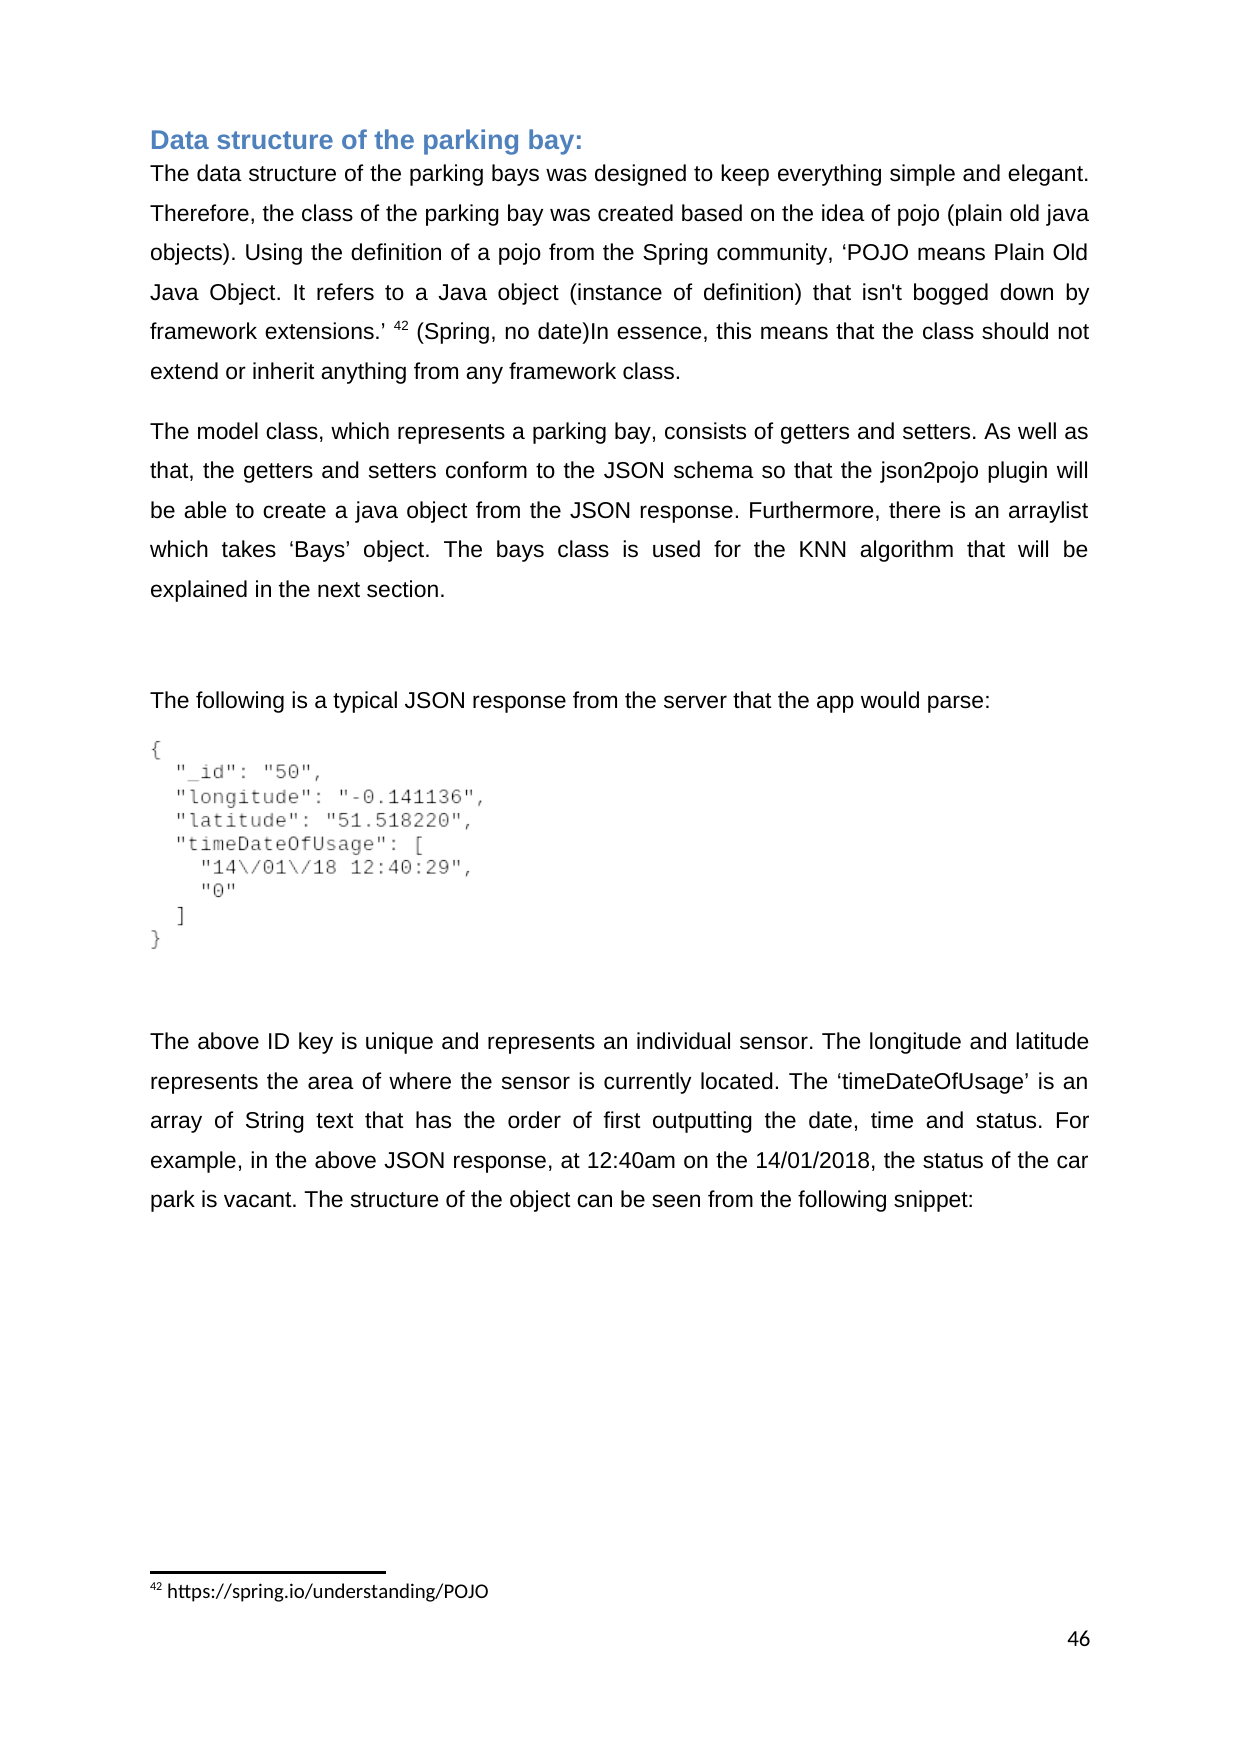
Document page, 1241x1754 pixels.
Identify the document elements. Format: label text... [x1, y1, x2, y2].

text The model class, which represents a parking bay, consists of getters and setters. As well as that, the getters and setters conform to the JSON schema so that the json2pojo plugin will be able to create a java object from the JSON response. Furthermore, there is an arraylist which takes ‘Bays’ object. The bays class is used for the KNN algorithm that will be explained in the next section. [150, 418, 1090, 602]
text The following is a typical JSON response from the server that the app would parse: [150, 687, 1090, 713]
text The above ID key is unique and represents an individual sensor. The longitude and latitude represents the area of where the sensor is currently located. The ‘timeDateOfUsage’ is an array of String text that has the order of first outputting the date, time and status. For example, in the above JSON response, at 12:40am on the 14/01/2018, the status of the car park is vacant. The structure of the object can be seen from the following snippet: [150, 1028, 1090, 1213]
text The data structure of the parking bays was designed to keep everything simple and elegant. Therefore, the class of the parking bay was created based on the idea of pojo (plain old java objects). Using the definition of a pojo from the Spring community, ‘POJO means Plain Old Java Object. It refers to a Java object (instance of definition) that isn't bogged down by framework extensions.’ (Spring, no date)In essence, this means that the class should not extend or inherit anything from any framework class. [150, 160, 1090, 384]
subtitle Data structure of the parking bay: [150, 124, 1090, 156]
